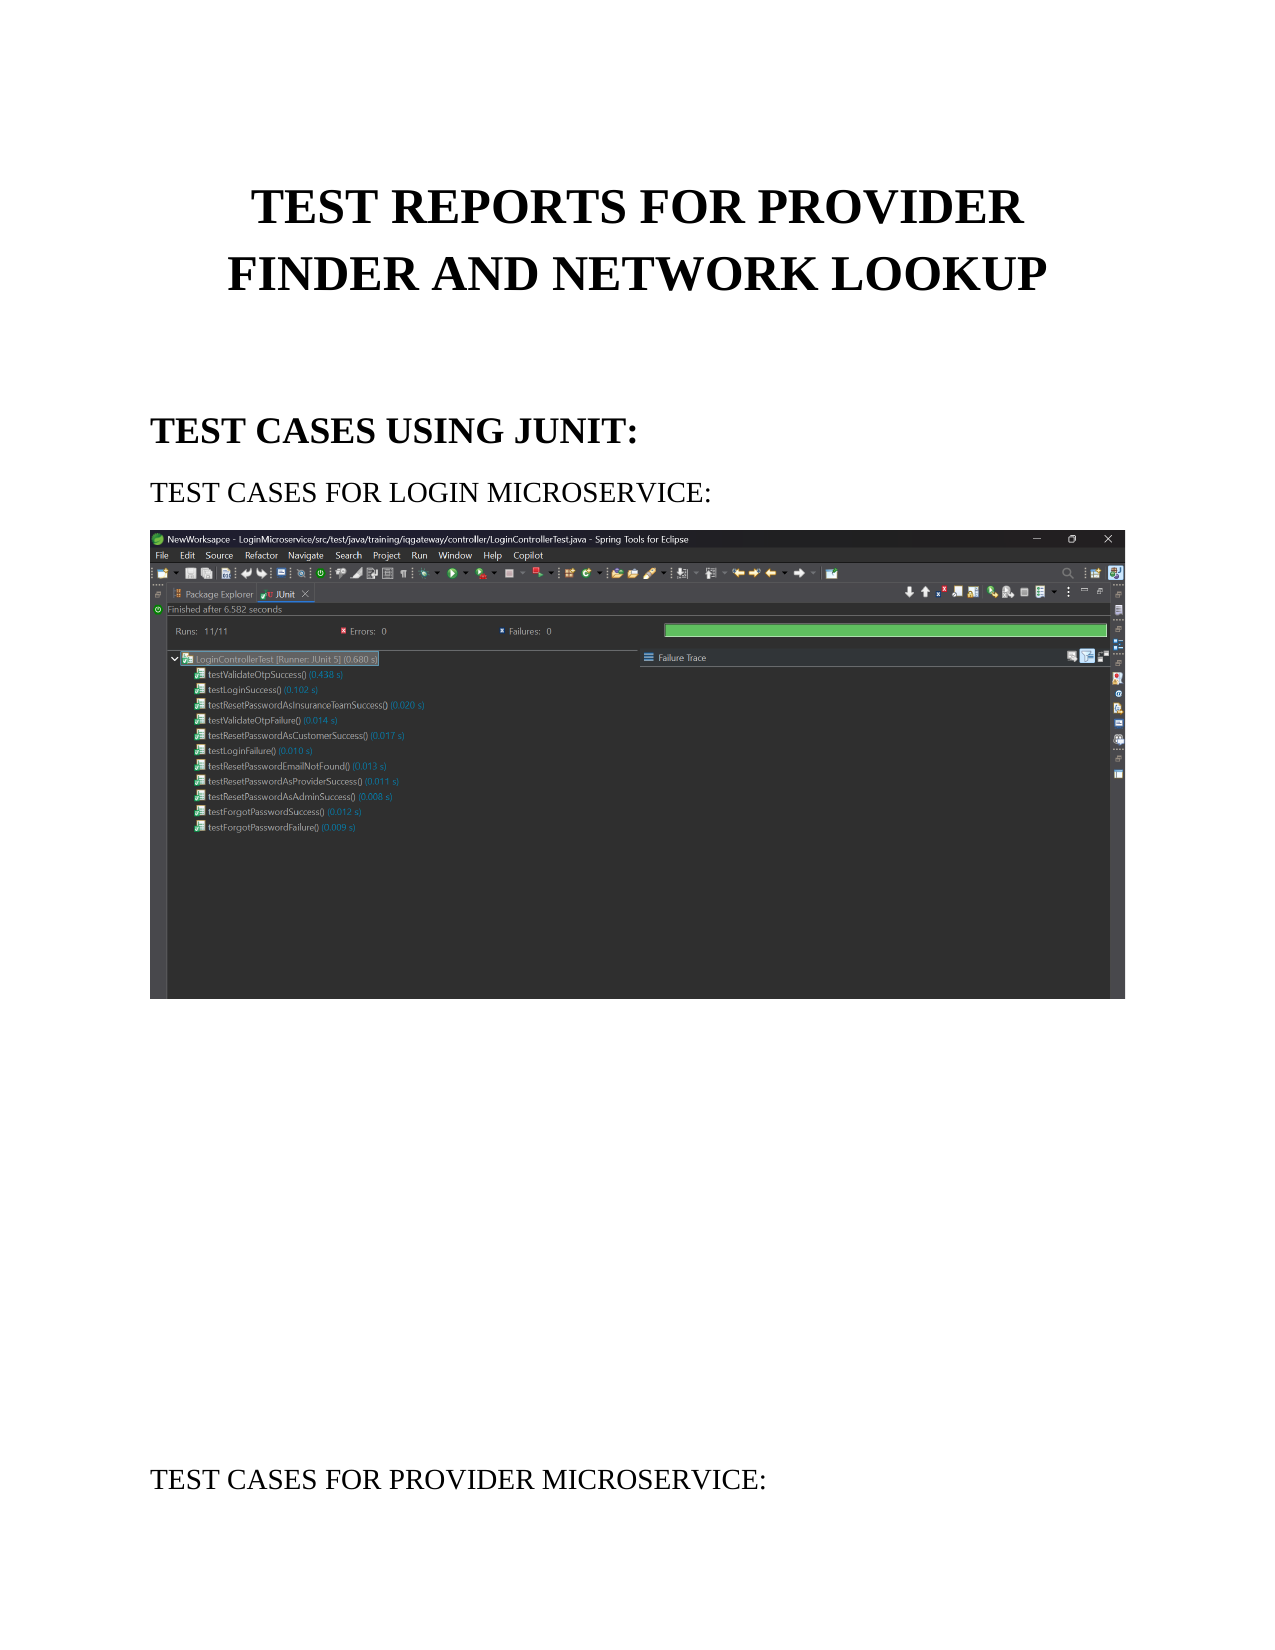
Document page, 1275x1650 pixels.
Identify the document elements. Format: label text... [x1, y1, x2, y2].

text TEST CASES FOR LOGIN MICROSERVICE: [150, 475, 1125, 508]
text TEST CASES FOR PROVIDER MICROSERVICE: [150, 1462, 1125, 1496]
picture [150, 530, 1125, 999]
text TEST REPORTS FOR PROVIDER FINDER AND NETWORK LOOKUP [150, 177, 1125, 301]
text TEST CASES USING JUNIT: [150, 409, 1125, 452]
